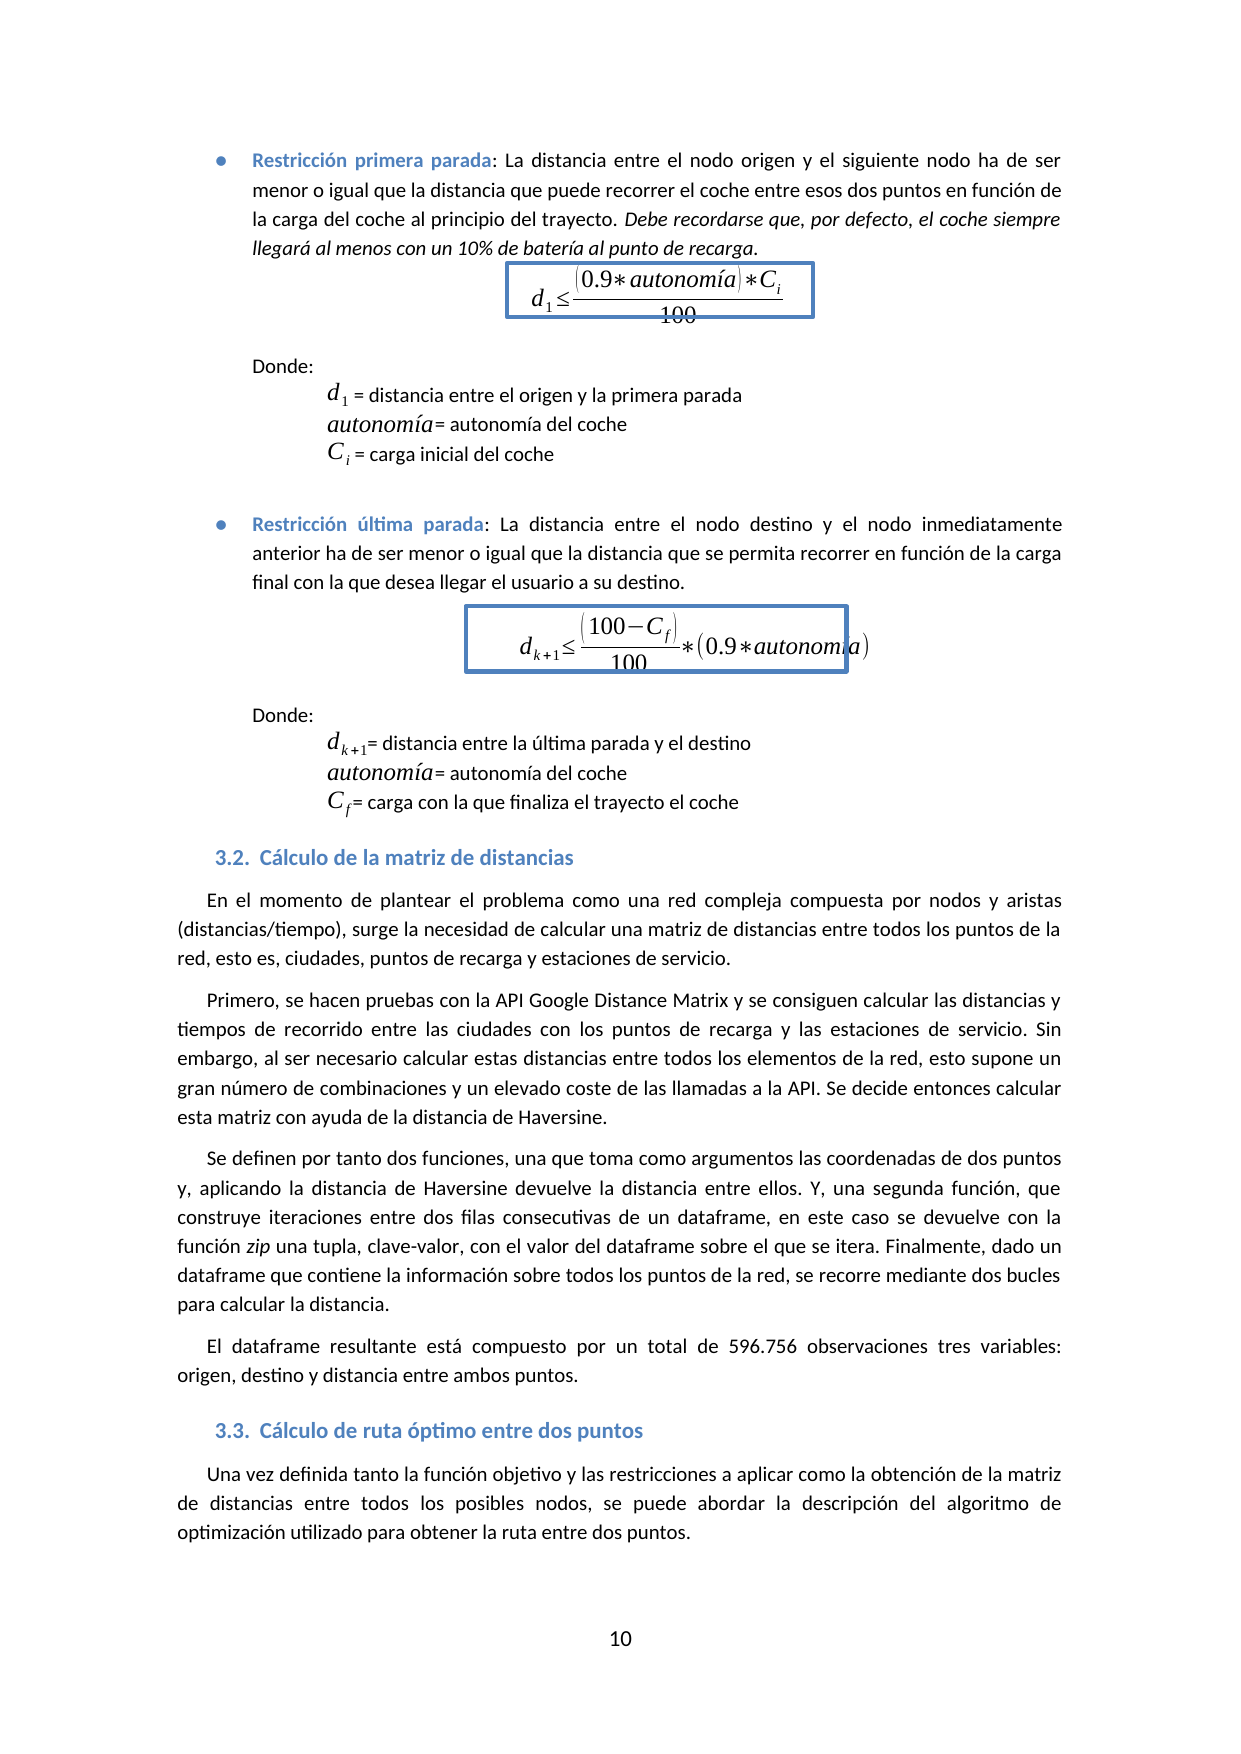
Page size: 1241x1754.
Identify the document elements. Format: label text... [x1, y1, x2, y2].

text = autonomía del coche [177, 410, 1063, 438]
subtitle Cálculo de la matriz de distancias [214, 843, 1063, 871]
text Donde: [177, 702, 1063, 727]
text = carga con la que finaliza el trayecto el coche [177, 786, 1063, 818]
text Primero, se hacen pruebas con la API Google Distance Matrix y se consiguen calcular las distancias y tiempos de recorrido entre las ciudades con los puntos de recarga y las estaciones de servicio. Sin embargo, al ser necesario calcular estas distancias entre todos los elementos de la red, esto supone un gran número de combinaciones y un elevado coste de las llamadas a la API. Se decide entonces calcular esta matriz con ayuda de la distancia de Haversine. [177, 987, 1063, 1129]
text Una vez definida tanto la función objetivo y las restricciones a aplicar como la obtención de la matriz de distancias entre todos los posibles nodos, se puede abordar la descripción del algoritmo de optimización utilizado para obtener la ruta entre dos puntos. [177, 1461, 1063, 1545]
text El dataframe resultante está compuesto por un total de 596.756 observaciones tres variables: origen, destino y distancia entre ambos puntos. [177, 1333, 1063, 1388]
text = autonomía del coche [177, 759, 1063, 786]
text = distancia entre el origen y la primera parada [177, 379, 1063, 410]
list Restricción última parada: La distancia entre el nodo destino y el nodo inmediatamente anterior ha de ser menor o igual que la distancia que se permita recorrer en función de la carga final con la que desea llegar el usuario a su destino. [214, 511, 1063, 594]
list Restricción primera parada: La distancia entre el nodo origen y el siguiente nodo ha de ser menor o igual que la distancia que puede recorrer el coche entre esos dos puntos en función de la carga del coche al principio del trayecto. Debe recordarse que, por defecto, el coche siempre llegará al menos con un 10% de batería al punto de recarga. [214, 148, 1063, 261]
subtitle Cálculo de ruta óptimo entre dos puntos [214, 1416, 1063, 1444]
text Donde: [177, 353, 1063, 379]
text = distancia entre la última parada y el destino [177, 727, 1063, 759]
text En el momento de plantear el problema como una red compleja compuesta por nodos y aristas (distancias/tiempo), surge la necesidad de calcular una matriz de distancias entre todos los puntos de la red, esto es, ciudades, puntos de recarga y estaciones de servicio. [177, 887, 1063, 971]
text Se definen por tanto dos funciones, una que toma como argumentos las coordenadas de dos puntos y, aplicando la distancia de Haversine devuelve la distancia entre ellos. Y, una segunda función, que construye iteraciones entre dos filas consecutivas de un dataframe, en este caso se devuelve con la función zip una tupla, clave-valor, con el valor del dataframe sobre el que se itera. Finalmente, dado un dataframe que contiene la información sobre todos los puntos de la red, se recorre mediante dos bucles para calcular la distancia. [177, 1146, 1063, 1317]
text = carga inicial del coche [177, 438, 1063, 469]
